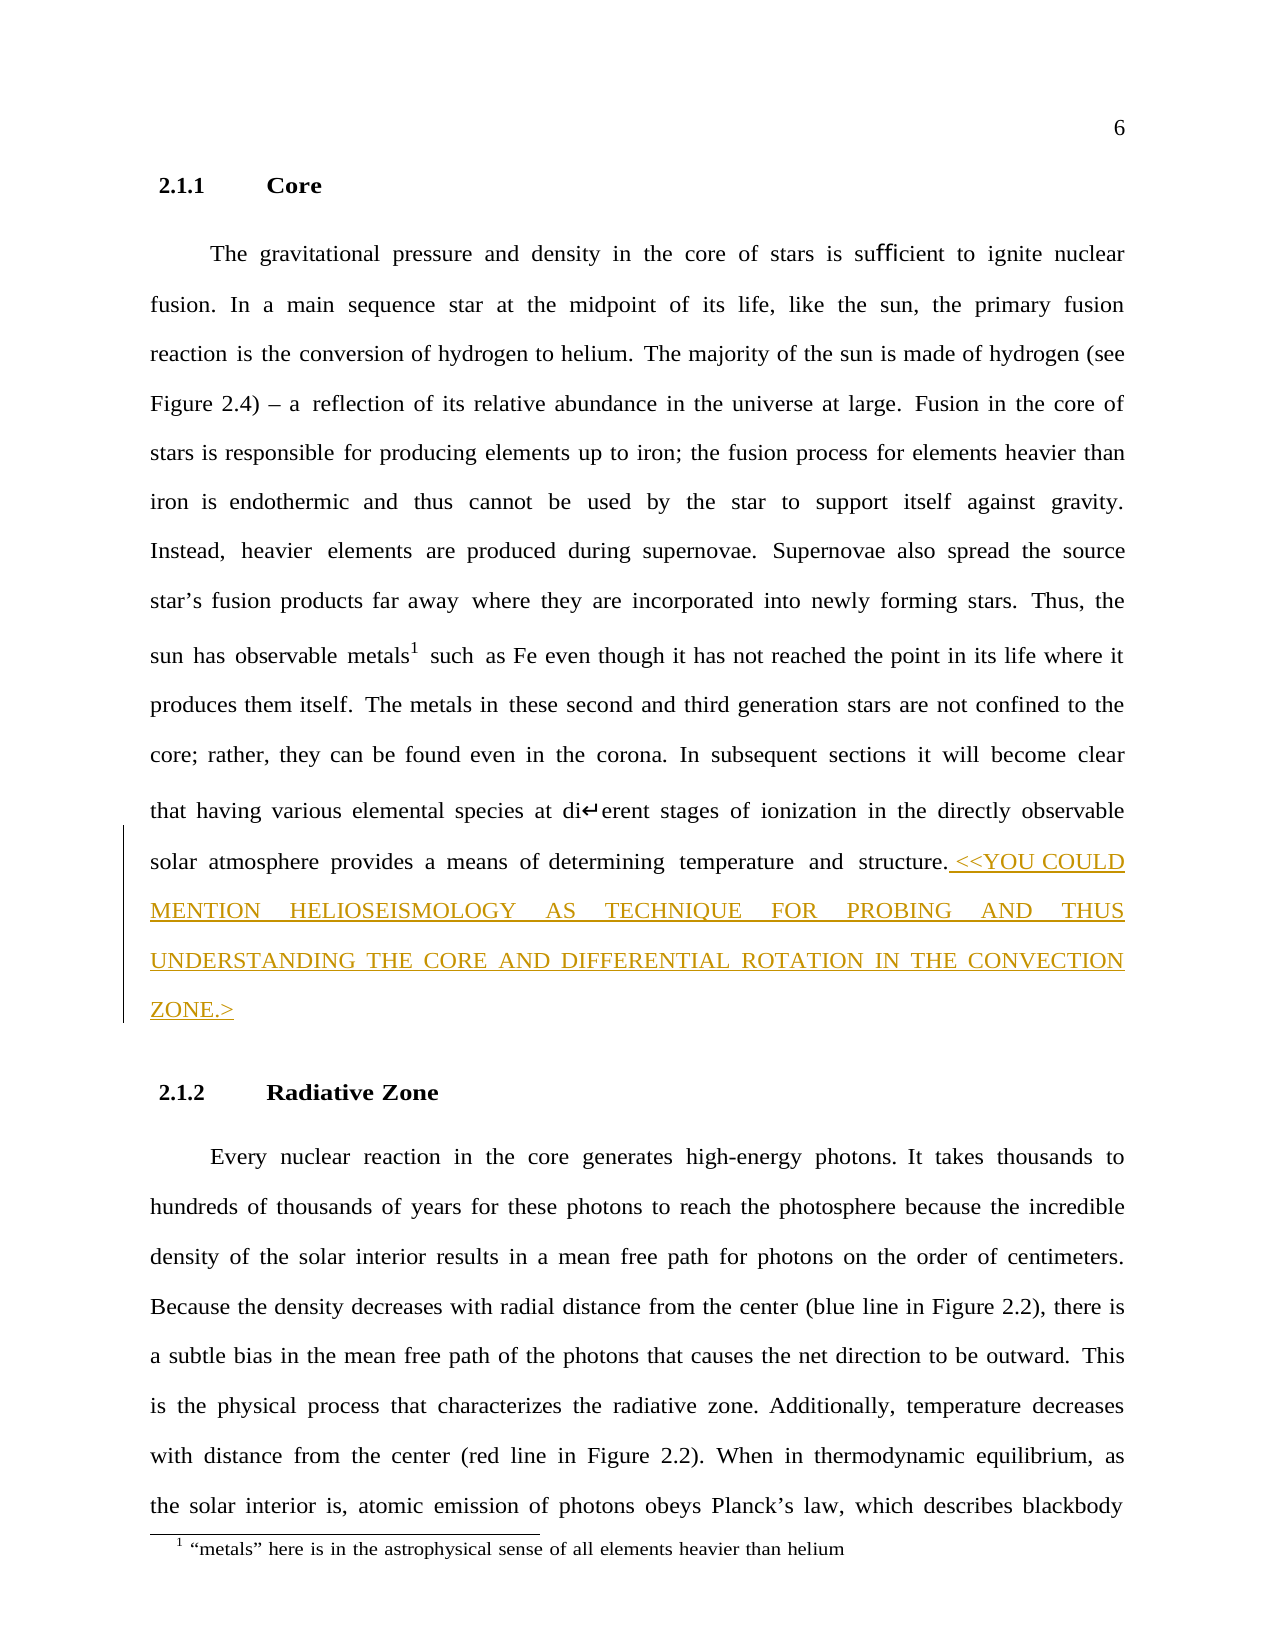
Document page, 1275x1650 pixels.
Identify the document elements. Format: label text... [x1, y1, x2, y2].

text Every nuclear reaction in the core generates high-energy photons. It takes thousands to hundreds of thousands of years for these photons to reach the photosphere because the incredible density of the solar interior results in a mean free path for photons on the order of centimeters. Because the density decreases with radial distance from the center (blue line in Figure 2.2), there is a subtle bias in the mean free path of the photons that causes the net direction to be outward. This is the physical process that characterizes the radiative zone. Additionally, temperature decreases with distance from the center (red line in Figure 2.2). When in thermodynamic equilibrium, as the solar interior is, atomic emission of photons obeys Planck’s law, which describes blackbody [150, 1143, 1125, 1518]
text The gravitational pressure and density in the core of stars is sufficient to ignite nuclear fusion. In a main sequence star at the midpoint of its life, like the sun, the primary fusion reaction is the conversion of hydrogen to helium. The majority of the sun is made of hydrogen (see Figure 2.4) – a reflection of its relative abundance in the universe at large. Fusion in the core of stars is responsible for producing elements up to iron; the fusion process for elements heavier than iron is endothermic and thus cannot be used by the star to support itself against gravity. Instead, heavier elements are produced during supernovae. Supernovae also spread the source star’s fusion products far away where they are incorporated into newly forming stars. Thus, the sun has observable metals1 such as Fe even though it has not reached the point in its life where it produces them itself. The metals in these second and third generation stars are not confined to the core; rather, they can be found even in the corona. In subsequent sections it will become clear that having various elemental species at di↵erent stages of ionization in the directly observable solar atmosphere provides a means of determining temperature and structure. [150, 237, 1125, 920]
text 1 “metals” here is in the astrophysical sense of all elements heavier than helium [176, 1542, 1137, 1559]
subtitle Radiative Zone [159, 1079, 1137, 1105]
subtitle Core [159, 172, 1137, 199]
